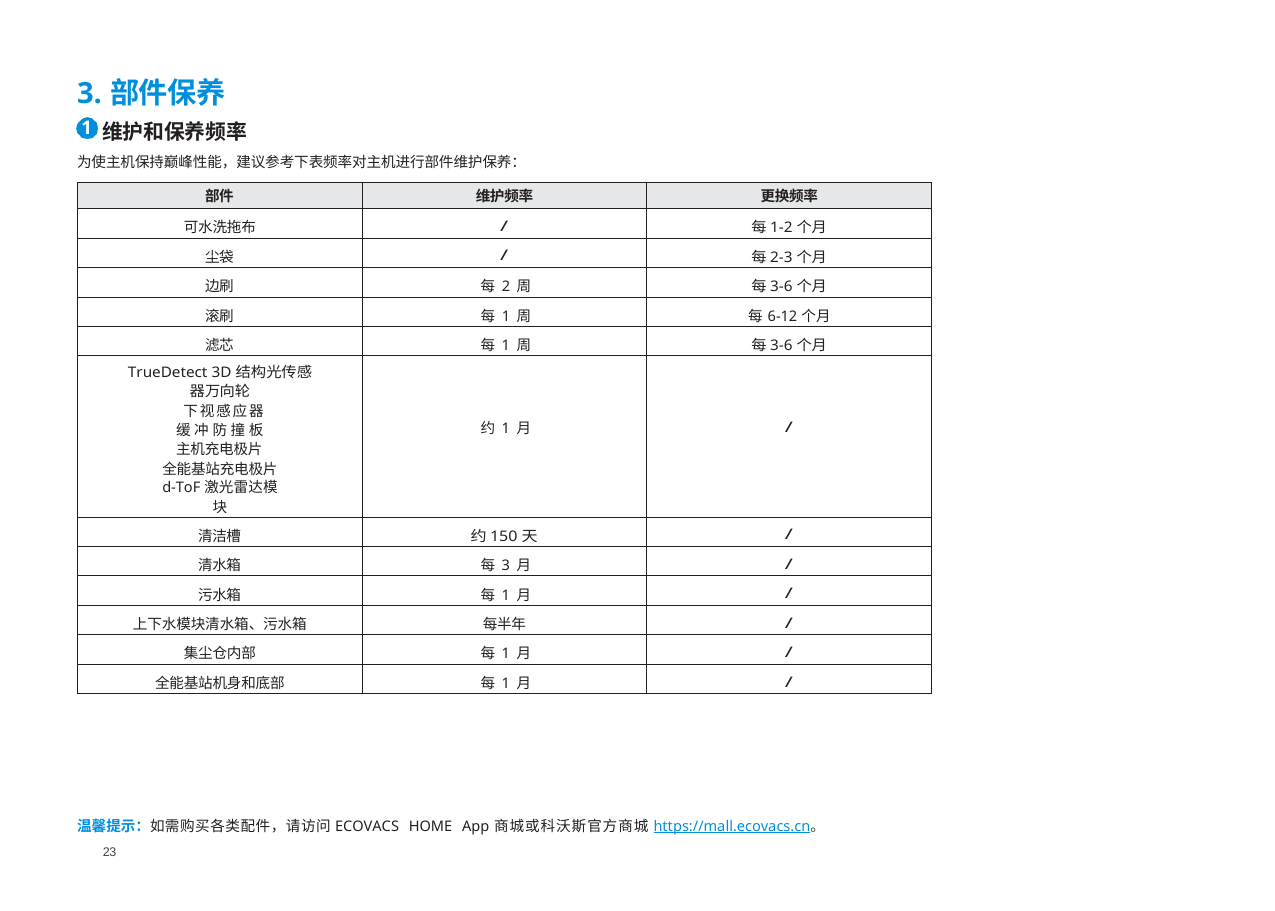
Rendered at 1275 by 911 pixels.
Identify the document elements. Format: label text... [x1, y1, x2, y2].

table_cell 全能基站机身和底部 [78, 665, 362, 693]
table_cell 每 3-6 个月 [647, 327, 931, 355]
table_cell / [647, 665, 931, 693]
table_cell 滚刷 [78, 298, 362, 326]
picture [76, 117, 98, 139]
table_cell / [647, 635, 931, 664]
table_cell 清水箱 [78, 547, 362, 575]
table_cell 每1周 [363, 327, 646, 355]
table_cell 每 1-2 个月 [647, 209, 931, 237]
table_cell 清洁槽 [78, 518, 362, 546]
table_cell 尘袋 [78, 239, 362, 267]
text 温馨提示：如需购买各类配件，请访问 ECOVACS HOME App 商城或科沃斯官方商城 https://mall.ecovacs.cn。 [77, 814, 1219, 835]
table_cell 可水洗拖布 [78, 209, 362, 237]
table_cell 边刷 [78, 268, 362, 296]
table_cell / [363, 209, 646, 237]
subtitle 部件保养 [77, 67, 1219, 113]
table_cell 集尘仓内部 [78, 635, 362, 664]
table_cell 每 3-6 个月 [647, 268, 931, 296]
table_cell / [363, 239, 646, 267]
table_cell / [647, 606, 931, 634]
table_cell 约 150 天 [363, 518, 646, 546]
table_cell 每3月 [363, 547, 646, 575]
subtitle 维护和保养频率 [102, 113, 1219, 146]
table_cell / [647, 518, 931, 546]
table_cell TrueDetect 3D 结构光传感器万向轮 下视感应器缓冲防撞板 主机充电极片 全能基站充电极片 d-ToF 激光雷达模块 [78, 356, 362, 516]
table_cell 上下水模块清水箱、污水箱 [78, 606, 362, 634]
table_cell 每1月 [363, 635, 646, 664]
table_cell 每2周 [363, 268, 646, 296]
table_cell / [647, 547, 931, 575]
table_header 维护频率 [363, 183, 646, 208]
table_cell / [647, 576, 931, 605]
table_cell 每1周 [363, 298, 646, 326]
table_cell / [647, 356, 931, 516]
text 为使主机保持巅峰性能，建议参考下表频率对主机进行部件维护保养： [77, 151, 1219, 172]
table_cell 每 6-12 个月 [647, 298, 931, 326]
table_cell 滤芯 [78, 327, 362, 355]
table_cell 每半年 [363, 606, 646, 634]
table_cell 约1月 [363, 356, 646, 516]
table_cell 每 2-3 个月 [647, 239, 931, 267]
table_header 更换频率 [647, 183, 931, 208]
table_cell 污水箱 [78, 576, 362, 605]
table_cell 每1月 [363, 665, 646, 693]
table_cell 每1月 [363, 576, 646, 605]
table_header 部件 [78, 183, 362, 208]
